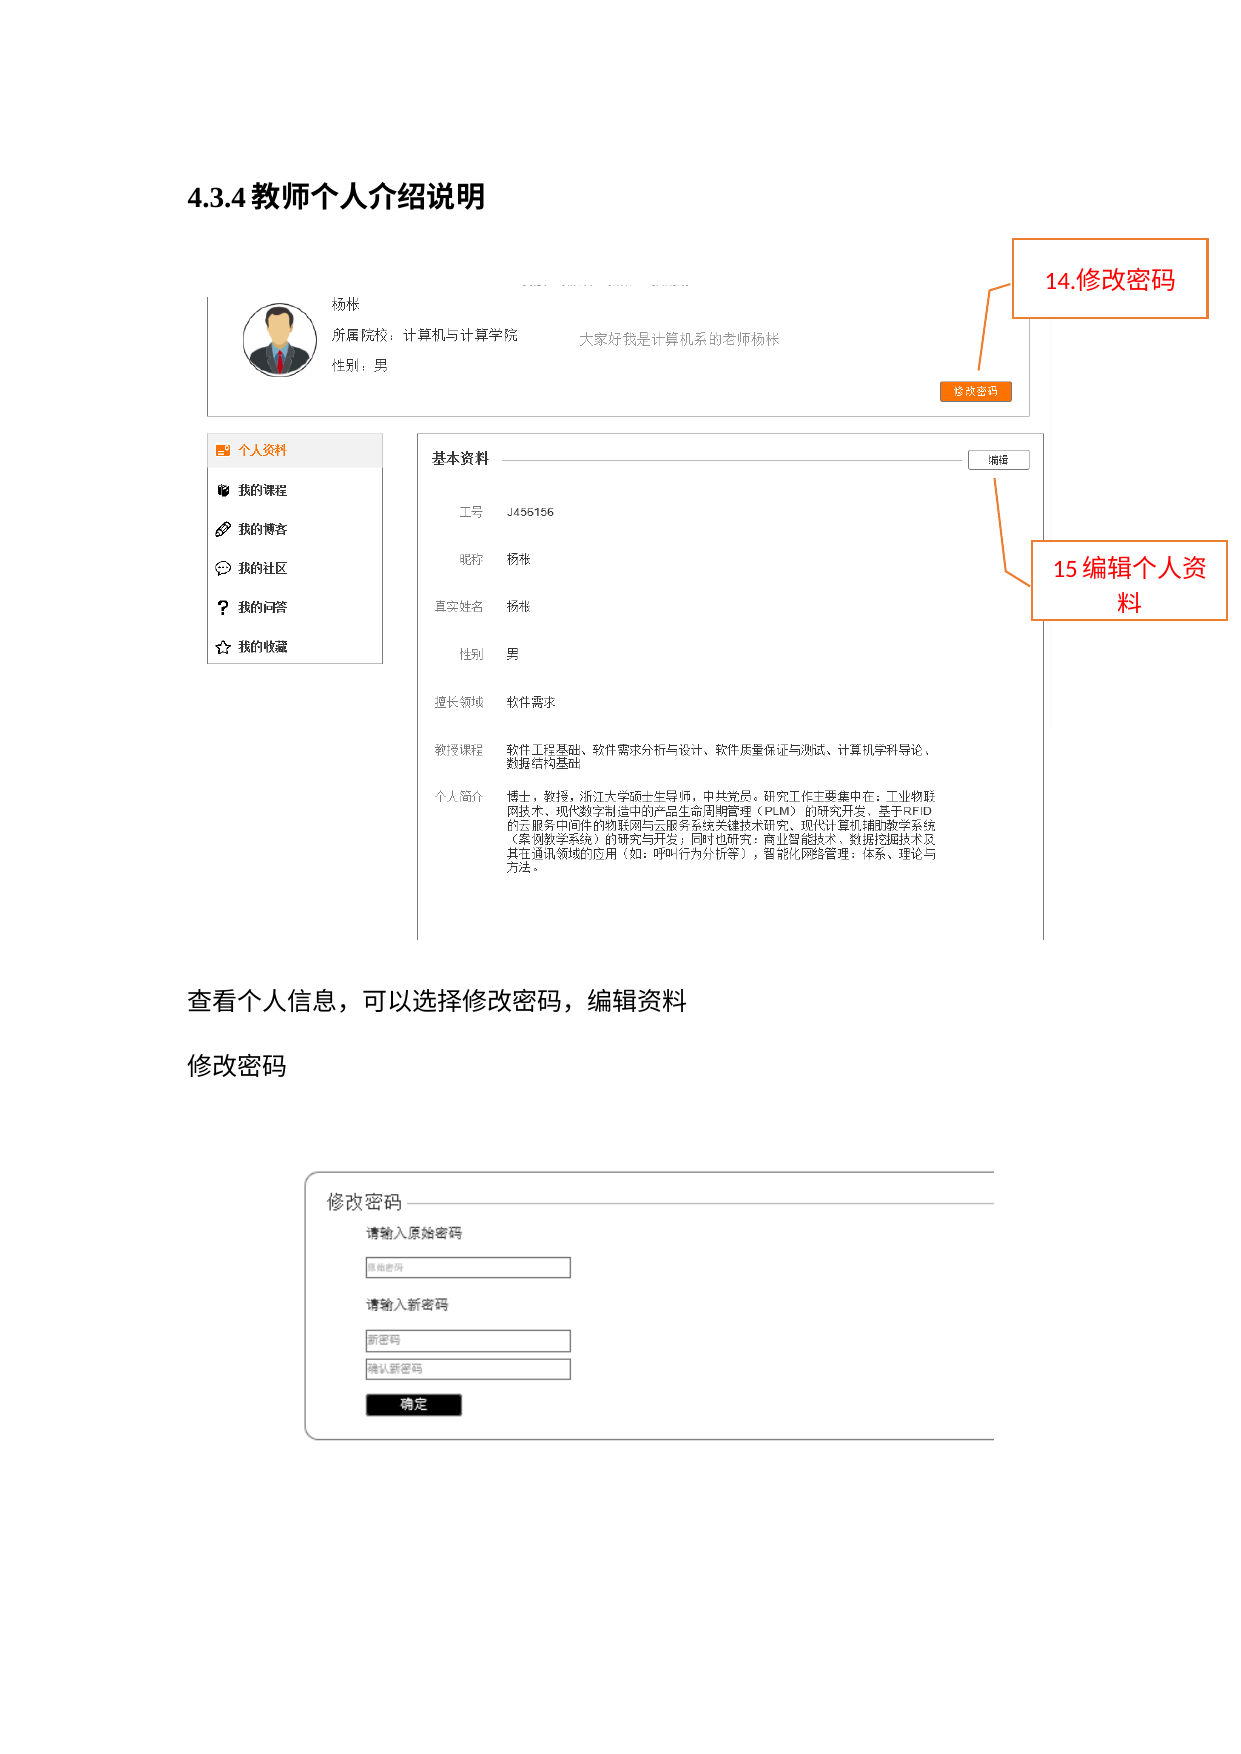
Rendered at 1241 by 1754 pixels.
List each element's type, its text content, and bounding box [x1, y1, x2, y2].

picture [187, 1130, 994, 1537]
subtitle 4.3.4教师个人介绍说明 [187, 162, 1053, 227]
picture [187, 285, 1052, 940]
text 查看个人信息，可以选择修改密码，编辑资料 [187, 967, 1053, 1032]
text 修改密码 [187, 1032, 1053, 1097]
